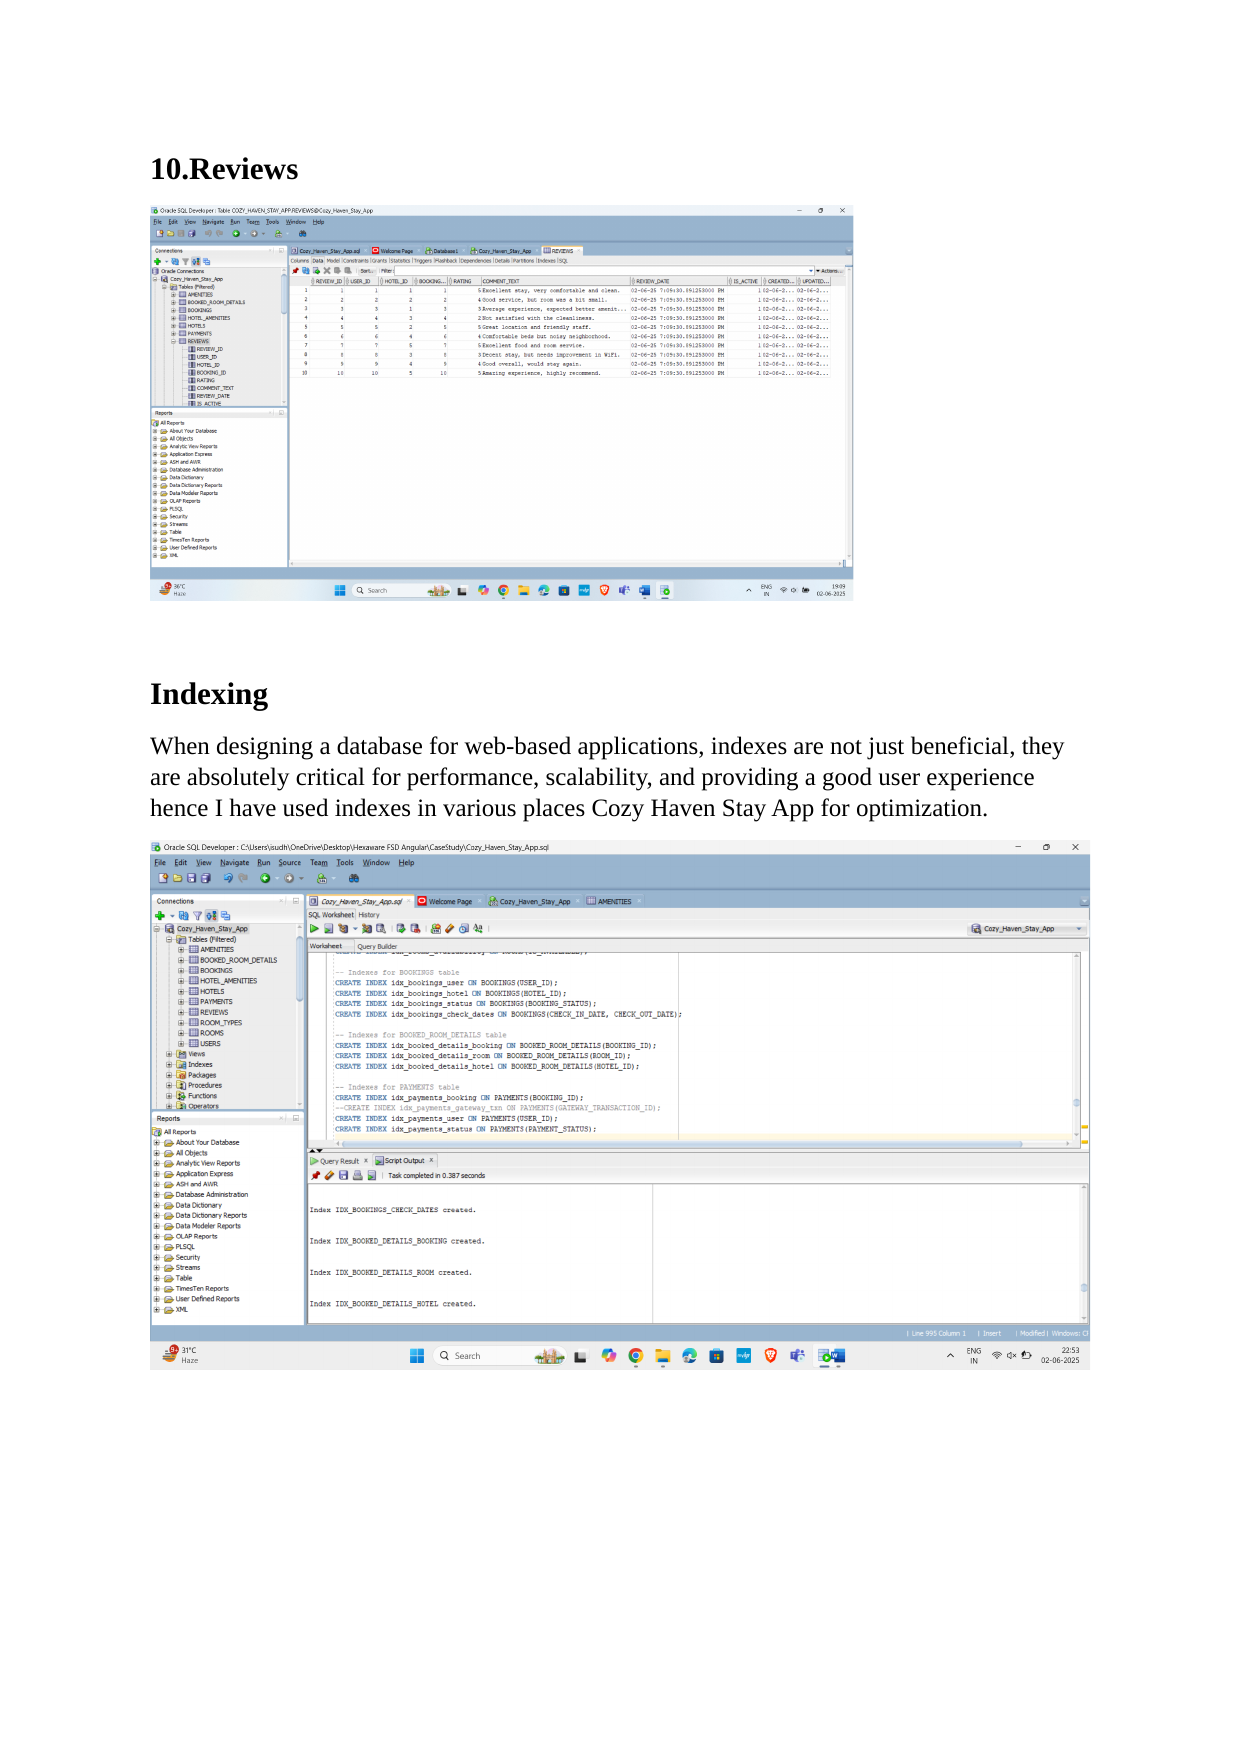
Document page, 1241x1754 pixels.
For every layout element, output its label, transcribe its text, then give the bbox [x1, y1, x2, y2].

text Indexing [150, 675, 1090, 711]
text When designing a database for web-based applications, indexes are not just beneficial, they are absolutely critical for performance, scalability, and providing a good user experience hence I have used indexes in various places Cozy Haven Stay App for optimization. [150, 731, 1090, 822]
picture [150, 205, 854, 601]
text 10.Reviews [150, 150, 1090, 186]
picture [150, 840, 1091, 1370]
